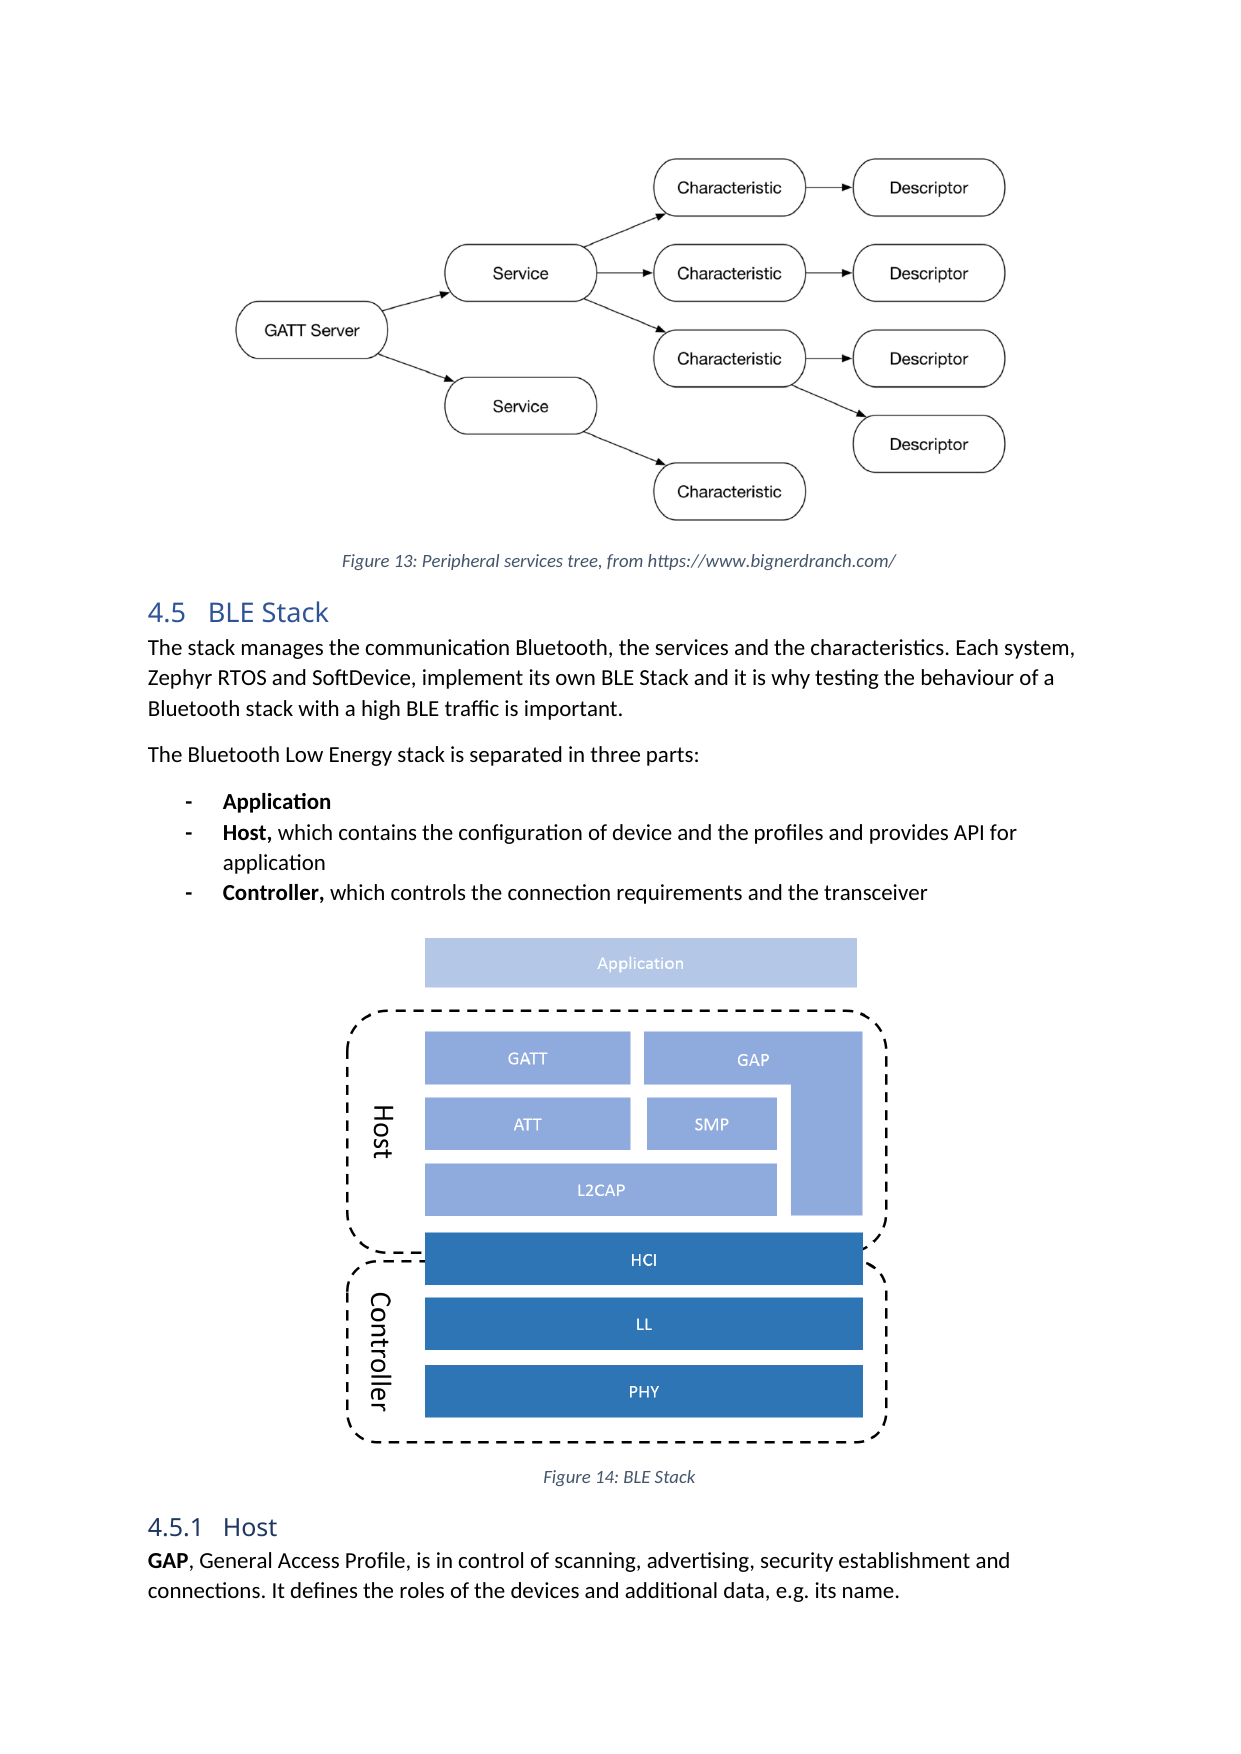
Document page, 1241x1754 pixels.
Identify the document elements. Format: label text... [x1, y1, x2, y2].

text Figure 14: BLE Stack [148, 1466, 1093, 1489]
list Controller, which controls the connection requirements and the transceiver [185, 878, 1093, 906]
text GAP, General Access Profile, is in control of scanning, advertising, security establishment and connections. It defines the roles of the devices and additional data, e.g. its name. [148, 1546, 1093, 1604]
text The stack manages the communication Bluetooth, the services and the characteristics. Each system, Zephyr RTOS and SoftDevice, implement its own BLE Stack and it is why testing the behaviour of a Bluetooth stack with a high BLE traffic is important. [148, 633, 1093, 722]
picture [224, 147, 1016, 531]
text The Bluetooth Low Energy stack is separated in three parts: [148, 741, 1093, 768]
list Application [185, 787, 1093, 815]
text Figure 13: Peripheral services tree, from https://www.bignerdranch.com/ [148, 550, 1093, 573]
subtitle BLE Stack [148, 593, 1093, 630]
subtitle Host [148, 1509, 1093, 1543]
list Host, which contains the configuration of device and the profiles and provides API for application [185, 818, 1093, 876]
picture [344, 925, 896, 1447]
